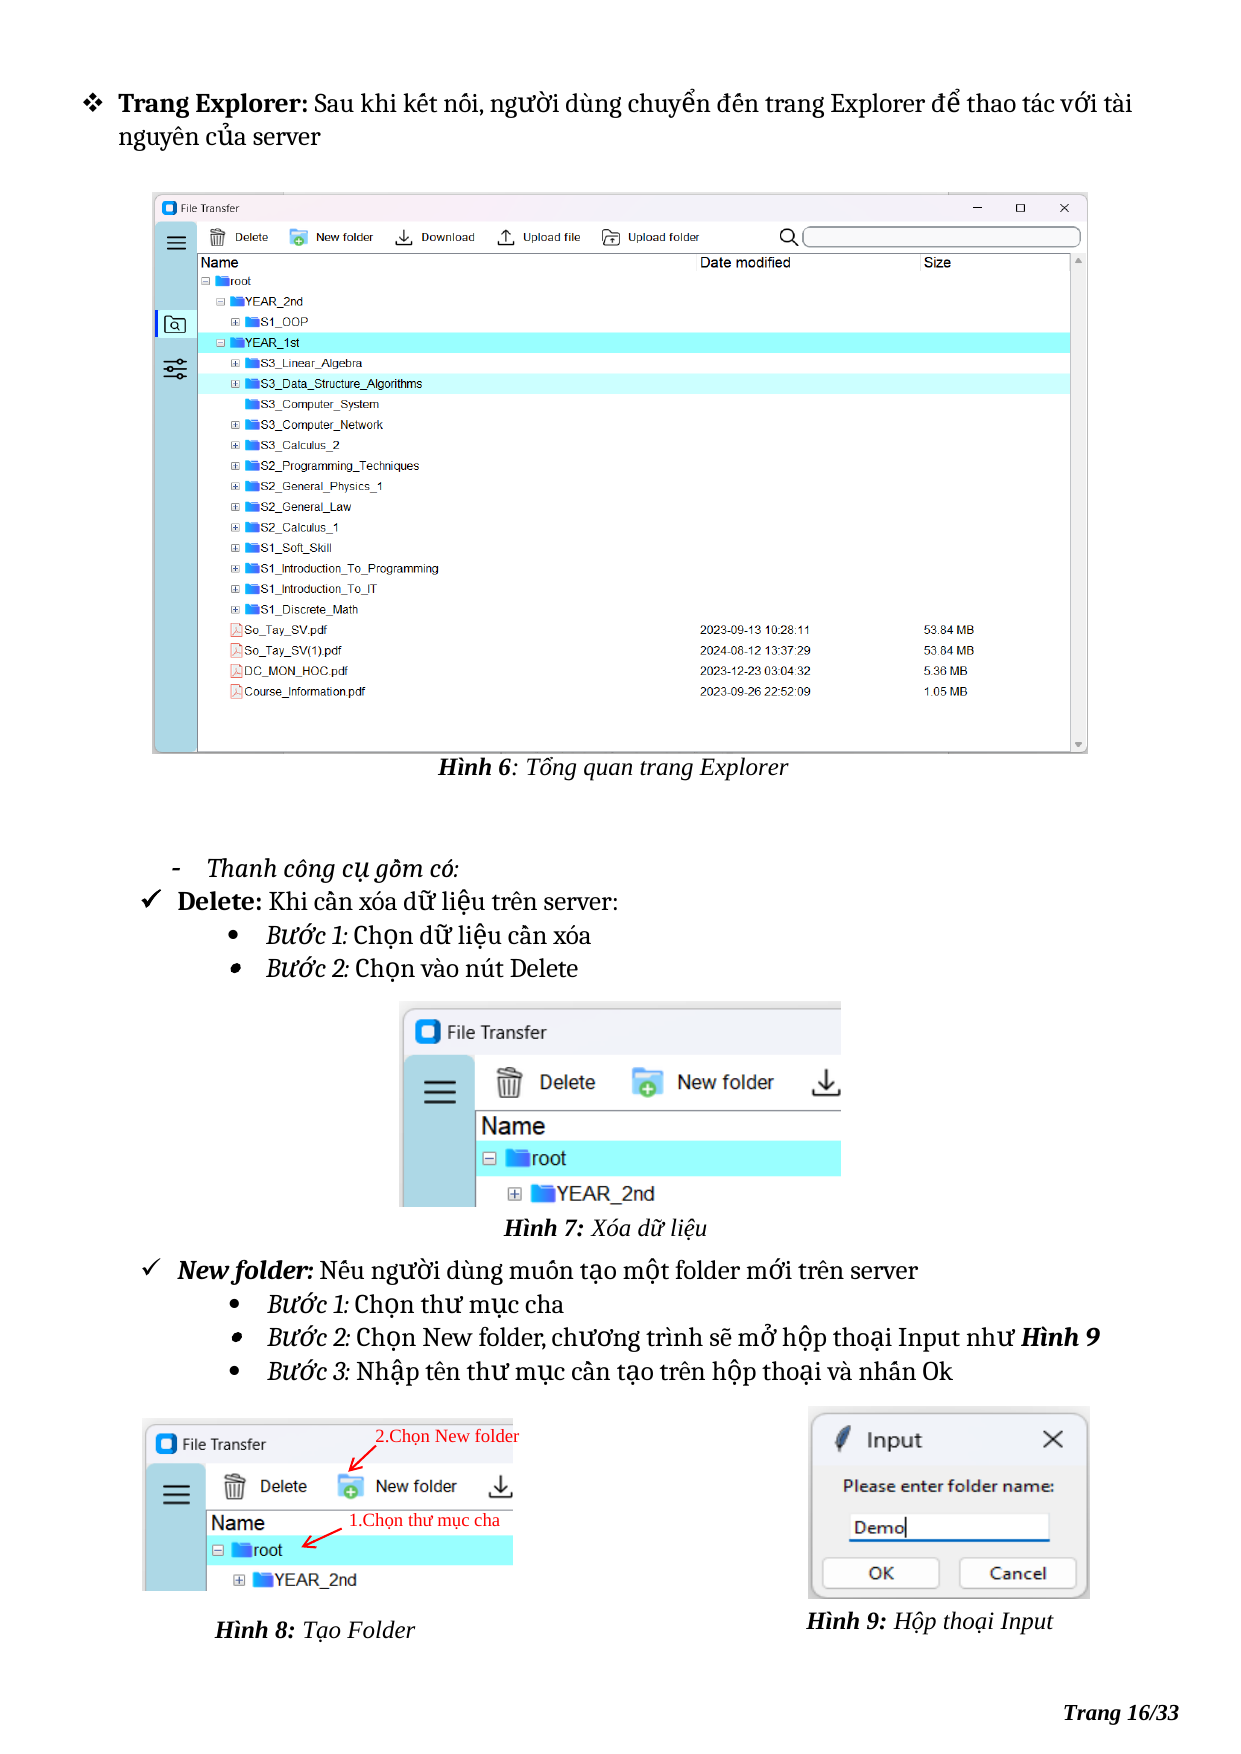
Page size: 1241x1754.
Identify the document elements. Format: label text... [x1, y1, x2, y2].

list Bước 1: Chọn dữ liệu cần xóa [228, 920, 1181, 951]
list Bước 2: Chọn vào nút Delete [228, 953, 1181, 984]
picture [152, 192, 1088, 754]
list Delete: Khi cần xóa dữ liệu trên server: [140, 886, 1181, 917]
list Trang Explorer: Sau khi kết nối, người dùng chuyển đến trang Explorer để thao tác với tài nguyên của server [81, 88, 1181, 152]
list Bước 1: Chọn thư mục cha [229, 1289, 1181, 1320]
list Thanh công cụ gồm có: [169, 853, 1181, 884]
list Bước 3: Nhập tên thư mục cần tạo trên hộp thoại và nhấn Ok [229, 1356, 1181, 1387]
list Bước 2: Chọn New folder, chương trình sẽ mở hộp thoại Input như Hình 9 [229, 1322, 1181, 1353]
picture [399, 1001, 841, 1207]
list New folder: Nếu người dùng muốn tạo một folder mới trên server [140, 1255, 1181, 1286]
picture [142, 1418, 513, 1591]
picture [808, 1406, 1090, 1599]
